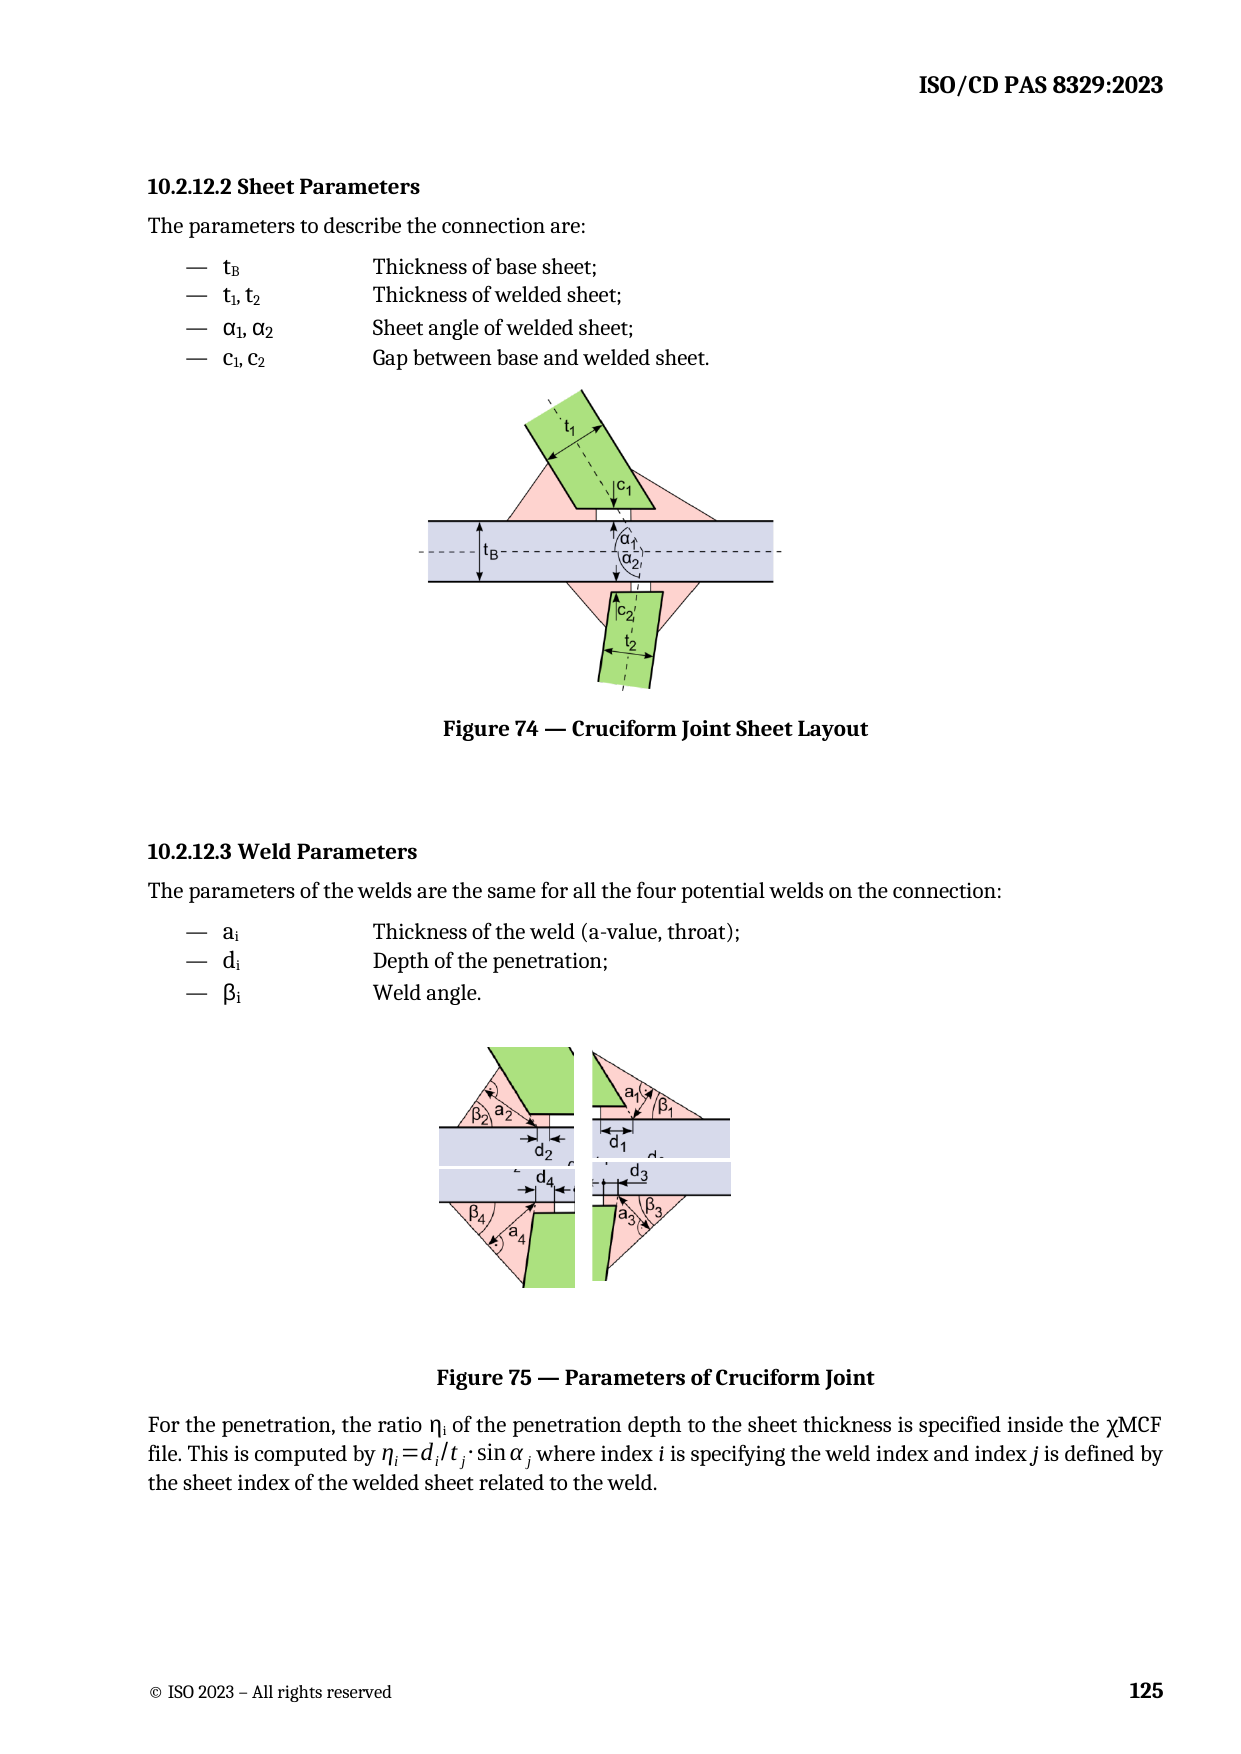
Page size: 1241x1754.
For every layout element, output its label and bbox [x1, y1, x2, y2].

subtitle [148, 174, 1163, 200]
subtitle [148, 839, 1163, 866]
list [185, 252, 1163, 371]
picture [439, 1047, 574, 1166]
picture [592, 1162, 731, 1281]
picture [439, 1169, 575, 1288]
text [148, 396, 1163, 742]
picture [592, 1039, 730, 1158]
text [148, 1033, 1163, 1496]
picture [418, 389, 782, 691]
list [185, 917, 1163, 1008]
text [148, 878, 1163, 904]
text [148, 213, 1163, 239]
